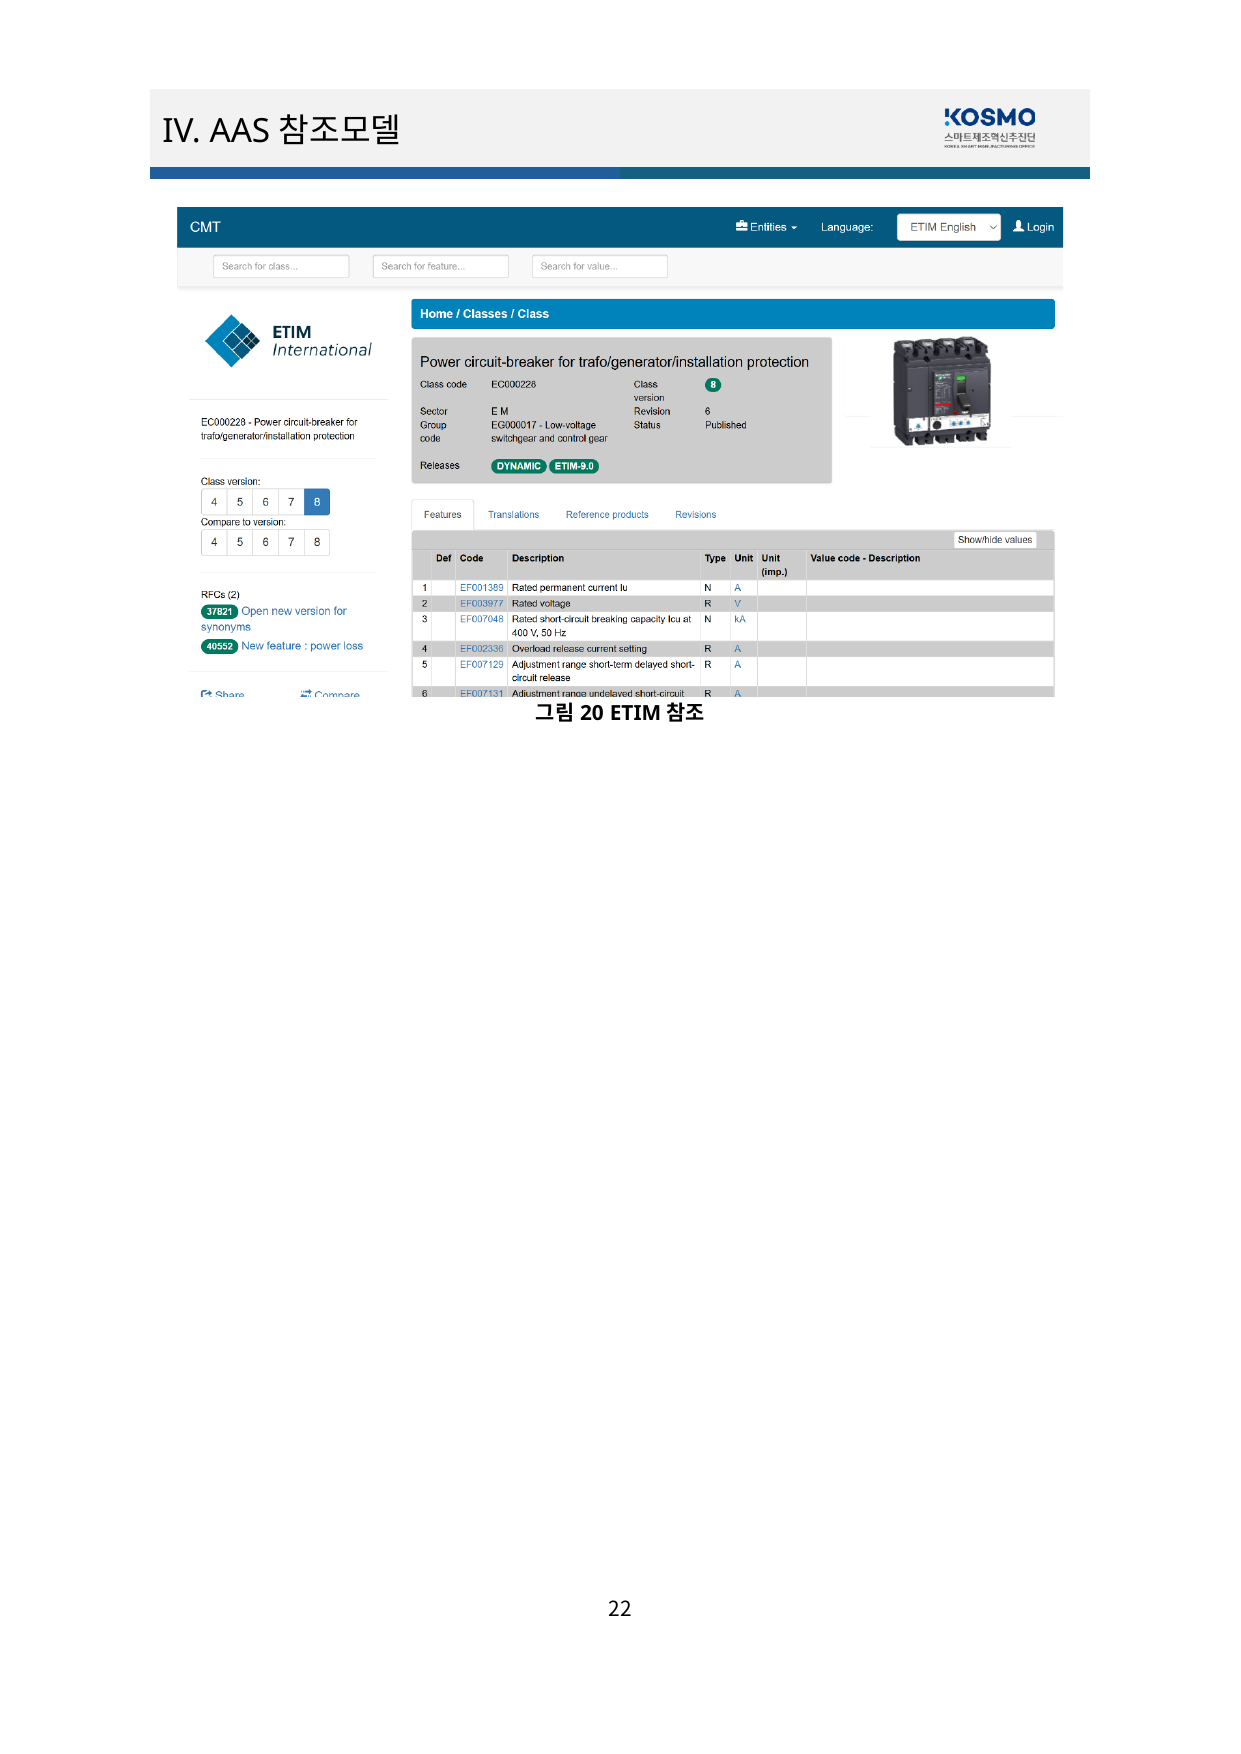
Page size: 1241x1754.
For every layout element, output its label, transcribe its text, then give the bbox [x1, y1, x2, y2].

picture [944, 108, 1035, 148]
picture [774, 225, 785, 230]
picture [897, 214, 1001, 240]
picture [737, 221, 747, 230]
picture [177, 248, 1064, 697]
picture [1014, 221, 1023, 231]
